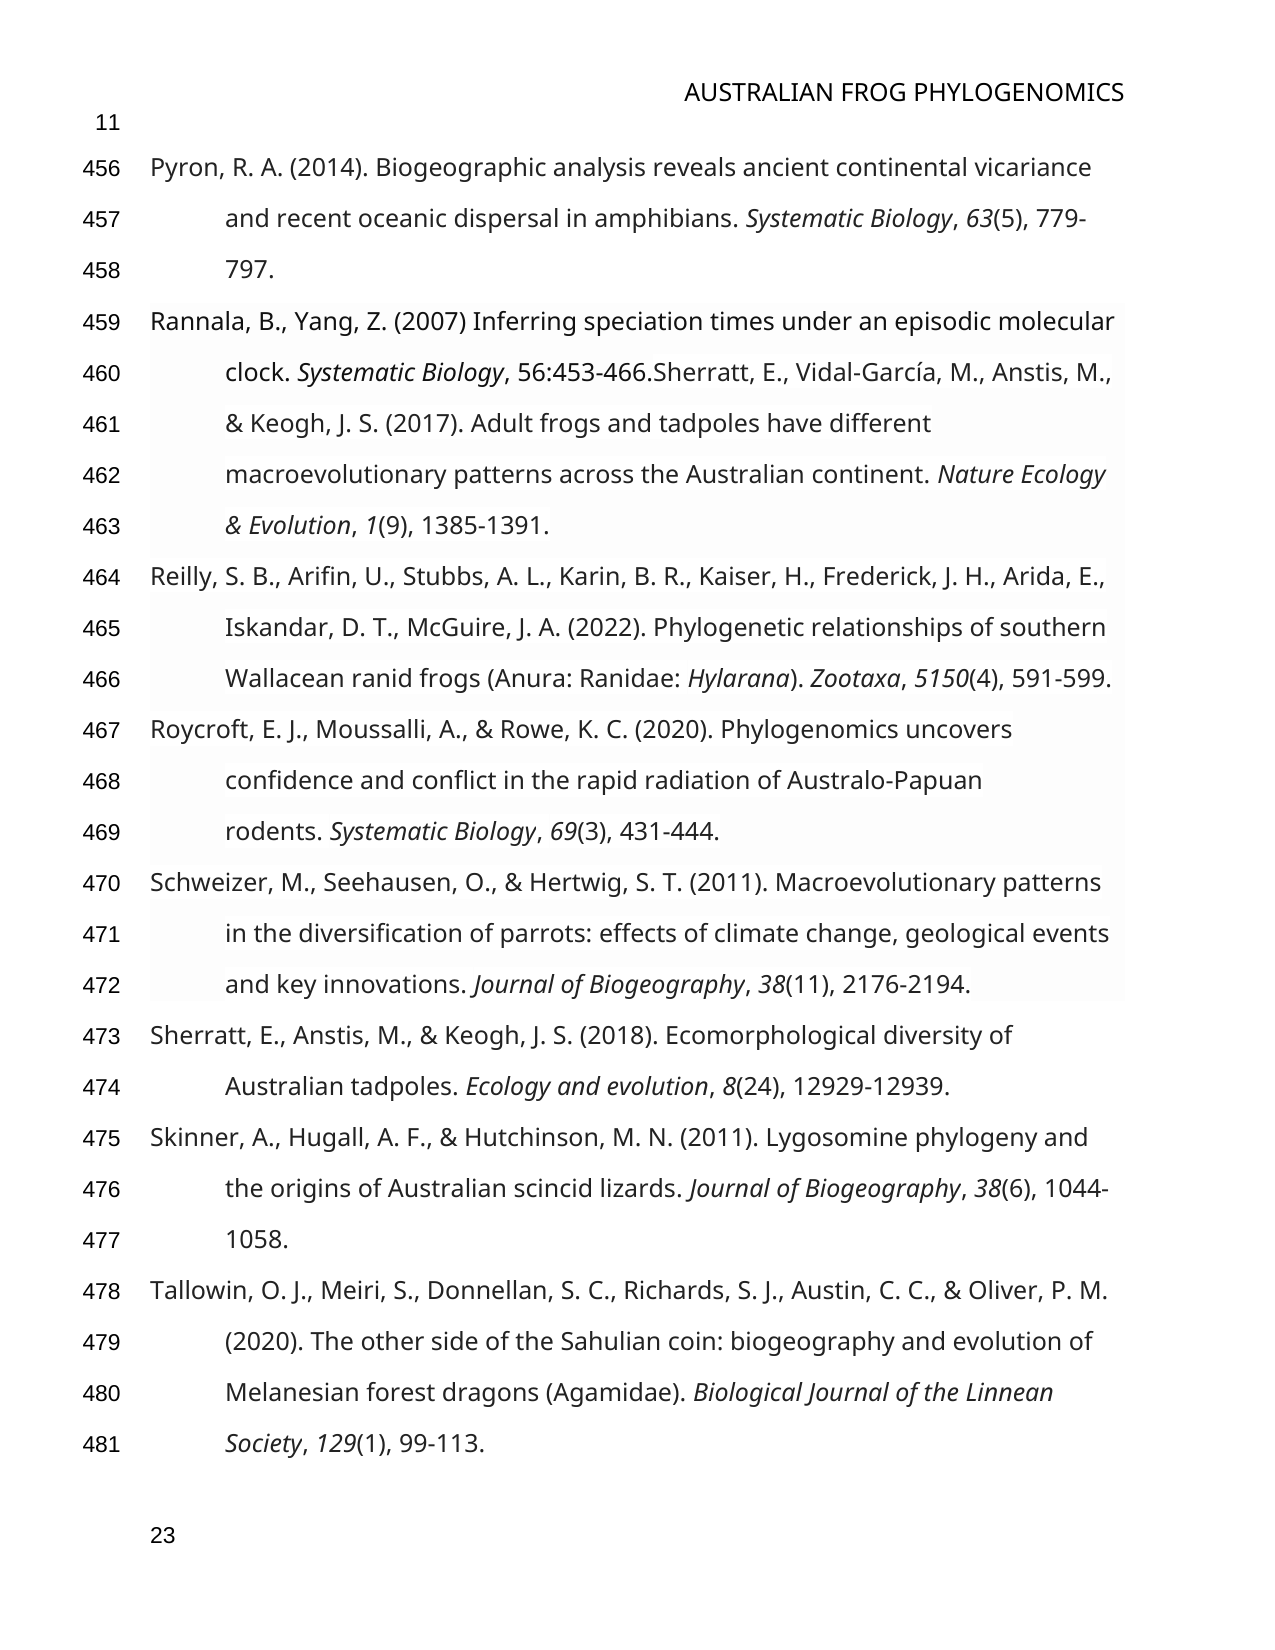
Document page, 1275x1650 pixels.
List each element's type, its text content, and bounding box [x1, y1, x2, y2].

text Rannala, B., Yang, Z. (2007) Inferring speciation times under an episodic molecular clock. Systematic Biology, 56:453-466.Sherratt, E., Vidal-García, M., Anstis, M., & Keogh, J. S. (2017). Adult frogs and tadpoles have different macroevolutionary patterns across the Australian continent. Nature Ecology & Evolution, 1(9), 1385-1391. [150, 303, 1125, 541]
text Pyron, R. A. (2014). Biogeographic analysis reveals ancient continental vicariance and recent oceanic dispersal in amphibians. Systematic Biology, 63(5), 779-797. [150, 150, 1125, 286]
text Tallowin, O. J., Meiri, S., Donnellan, S. C., Richards, S. J., Austin, C. C., & Oliver, P. M. (2020). The other side of the Sahulian coin: biogeography and evolution of Melanesian forest dragons (Agamidae). Biological Journal of the Linnean Society, 129(1), 99-113. [150, 1273, 1125, 1460]
text Sherratt, E., Anstis, M., & Keogh, J. S. (2018). Ecomorphological diversity of Australian tadpoles. Ecology and evolution, 8(24), 12929-12939. [150, 1018, 1125, 1103]
text Reilly, S. B., Arifin, U., Stubbs, A. L., Karin, B. R., Kaiser, H., Frederick, J. H., Arida, E., Iskandar, D. T., McGuire, J. A. (2022). Phylogenetic relationships of southern Wallacean ranid frogs (Anura: Ranidae: Hylarana). Zootaxa, 5150(4), 591-599. [150, 558, 1125, 694]
text Skinner, A., Hugall, A. F., & Hutchinson, M. N. (2011). Lygosomine phylogeny and the origins of Australian scincid lizards. Journal of Biogeography, 38(6), 1044-1058. [150, 1120, 1125, 1256]
text Roycroft, E. J., Moussalli, A., & Rowe, K. C. (2020). Phylogenomics uncovers confidence and conflict in the rapid radiation of Australo-Papuan rodents. Systematic Biology, 69(3), 431-444. [150, 711, 1125, 848]
text Schweizer, M., Seehausen, O., & Hertwig, S. T. (2011). Macroevolutionary patterns in the diversification of parrots: effects of climate change, geological events and key innovations. Journal of Biogeography, 38(11), 2176-2194. [150, 864, 1125, 1001]
